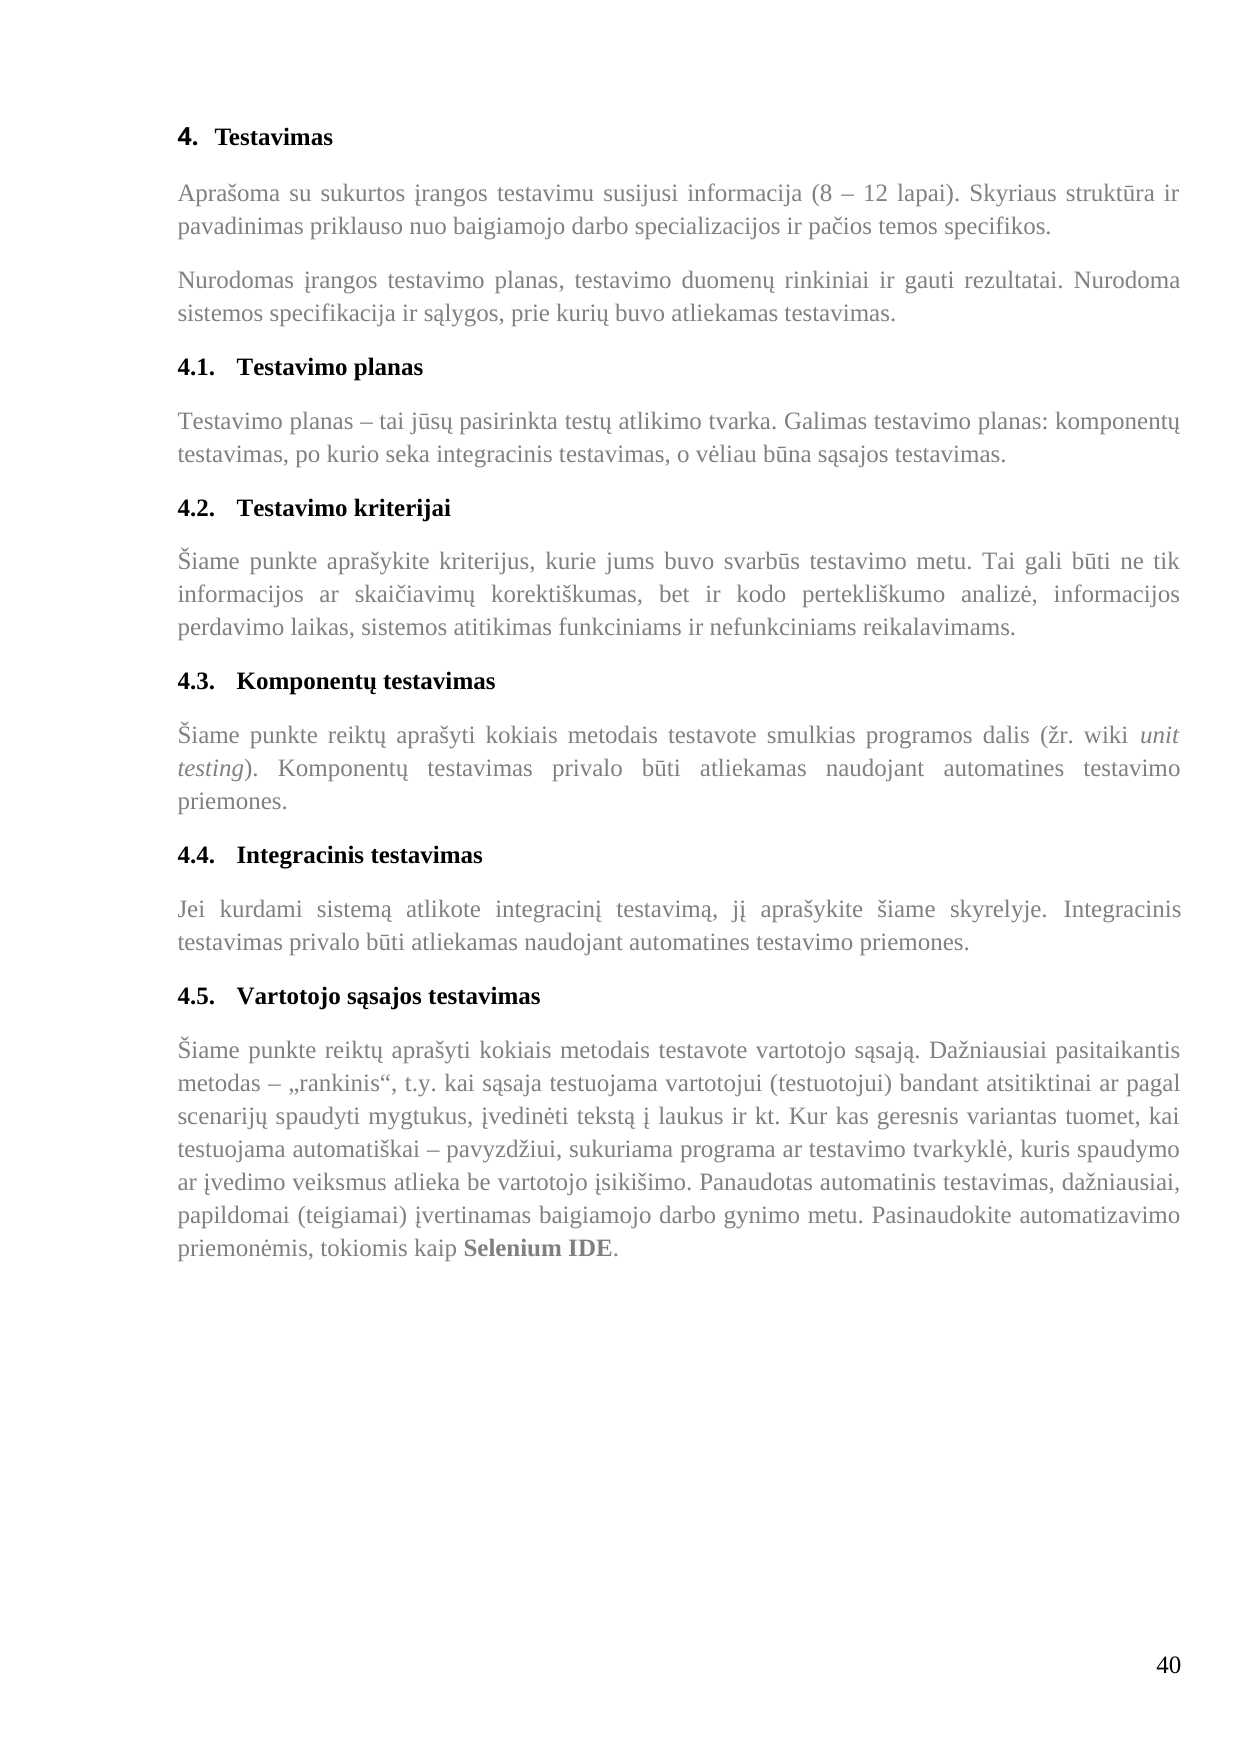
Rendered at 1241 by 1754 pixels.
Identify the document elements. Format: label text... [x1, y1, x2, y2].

subtitle Testavimo planas [177, 352, 1181, 381]
text Jei kurdami sistemą atlikote integracinį testavimą, jį aprašykite šiame skyrelyje. Integracinis testavimas privalo būti atliekamas naudojant automatines testavimo priemones. [177, 894, 1181, 956]
text Šiame punkte reiktų aprašyti kokiais metodais testavote vartotojo sąsają. Dažniausiai pasitaikantis metodas – „rankinis“, t.y. kai sąsaja testuojama vartotojui (testuotojui) bandant atsitiktinai ar pagal scenarijų spaudyti mygtukus, įvedinėti tekstą į laukus ir kt. Kur kas geresnis variantas tuomet, kai testuojama automatiškai – pavyzdžiui, sukuriama programa ar testavimo tvarkyklė, kuris spaudymo ar įvedimo veiksmus atlieka be vartotojo įsikišimo. Panaudotas automatinis testavimas, dažniausiai, papildomai (teigiamai) įvertinamas baigiamojo darbo gynimo metu. Pasinaudokite automatizavimo priemonėmis, tokiomis kaip Selenium IDE. [177, 1035, 1181, 1262]
subtitle Testavimas [177, 118, 1181, 152]
subtitle Integracinis testavimas [177, 840, 1181, 869]
text Aprašoma su sukurtos įrangos testavimu susijusi informacija (8 – 12 lapai). Skyriaus struktūra ir pavadinimas priklauso nuo baigiamojo darbo specializacijos ir pačios temos specifikos. [177, 178, 1181, 240]
text Nurodomas įrangos testavimo planas, testavimo duomenų rinkiniai ir gauti rezultatai. Nurodoma sistemos specifikacija ir sąlygos, prie kurių buvo atliekamas testavimas. [177, 265, 1181, 327]
subtitle Testavimo kriterijai [177, 493, 1181, 521]
text Šiame punkte reiktų aprašyti kokiais metodais testavote smulkias programos dalis (žr. wiki unit testing). Komponentų testavimas privalo būti atliekamas naudojant automatines testavimo priemones. [177, 720, 1181, 815]
text Šiame punkte aprašykite kriterijus, kurie jums buvo svarbūs testavimo metu. Tai gali būti ne tik informacijos ar skaičiavimų korektiškumas, bet ir kodo pertekliškumo analizė, informacijos perdavimo laikas, sistemos atitikimas funkciniams ir nefunkciniams reikalavimams. [177, 546, 1181, 641]
text Testavimo planas – tai jūsų pasirinkta testų atlikimo tvarka. Galimas testavimo planas: komponentų testavimas, po kurio seka integracinis testavimas, o vėliau būna sąsajos testavimas. [177, 406, 1181, 467]
subtitle Komponentų testavimas [177, 666, 1181, 695]
subtitle Vartotojo sąsajos testavimas [177, 981, 1181, 1009]
